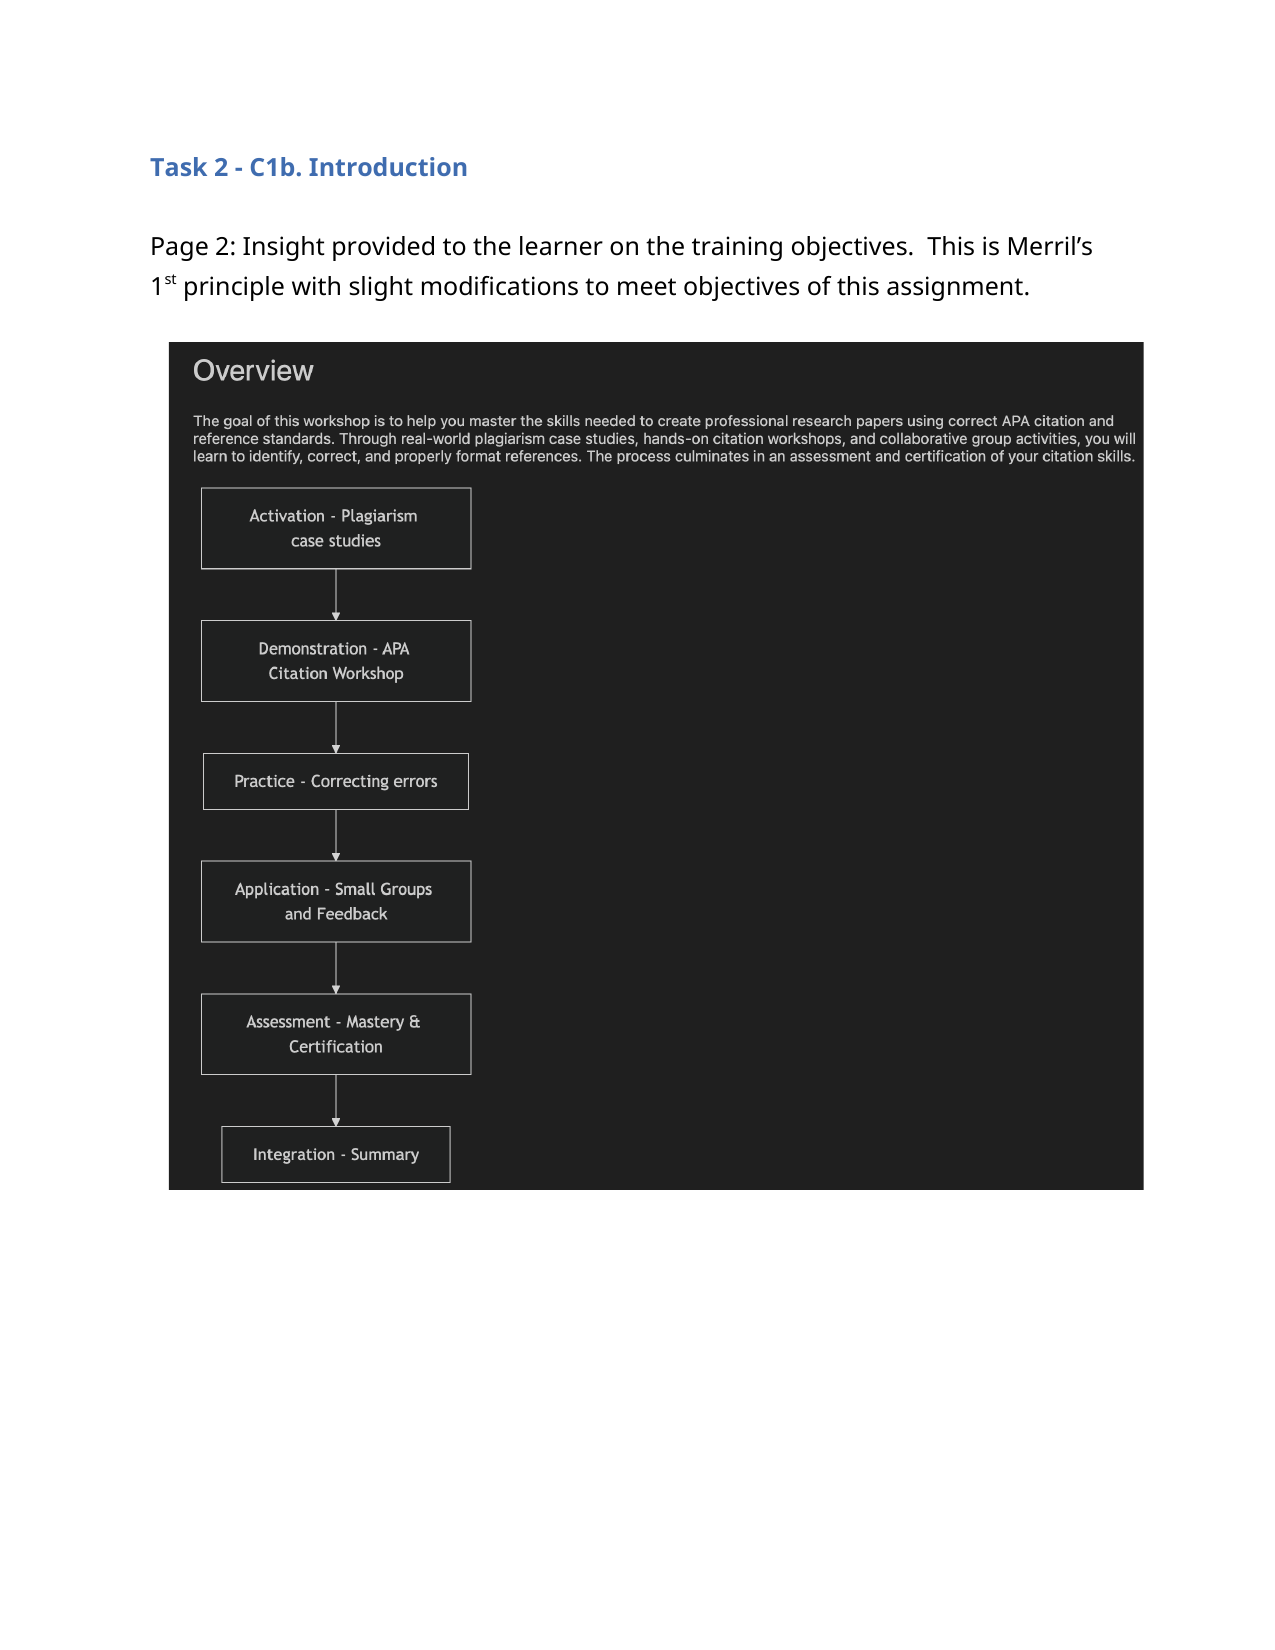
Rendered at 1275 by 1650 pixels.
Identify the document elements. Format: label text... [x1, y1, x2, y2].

text Task 2 - C1b. Introduction [150, 150, 1125, 184]
text Page 2: Insight provided to the learner on the training objectives. This is Merril’s 1st principle with slight modifications to meet objectives of this assignment. [150, 229, 1125, 302]
